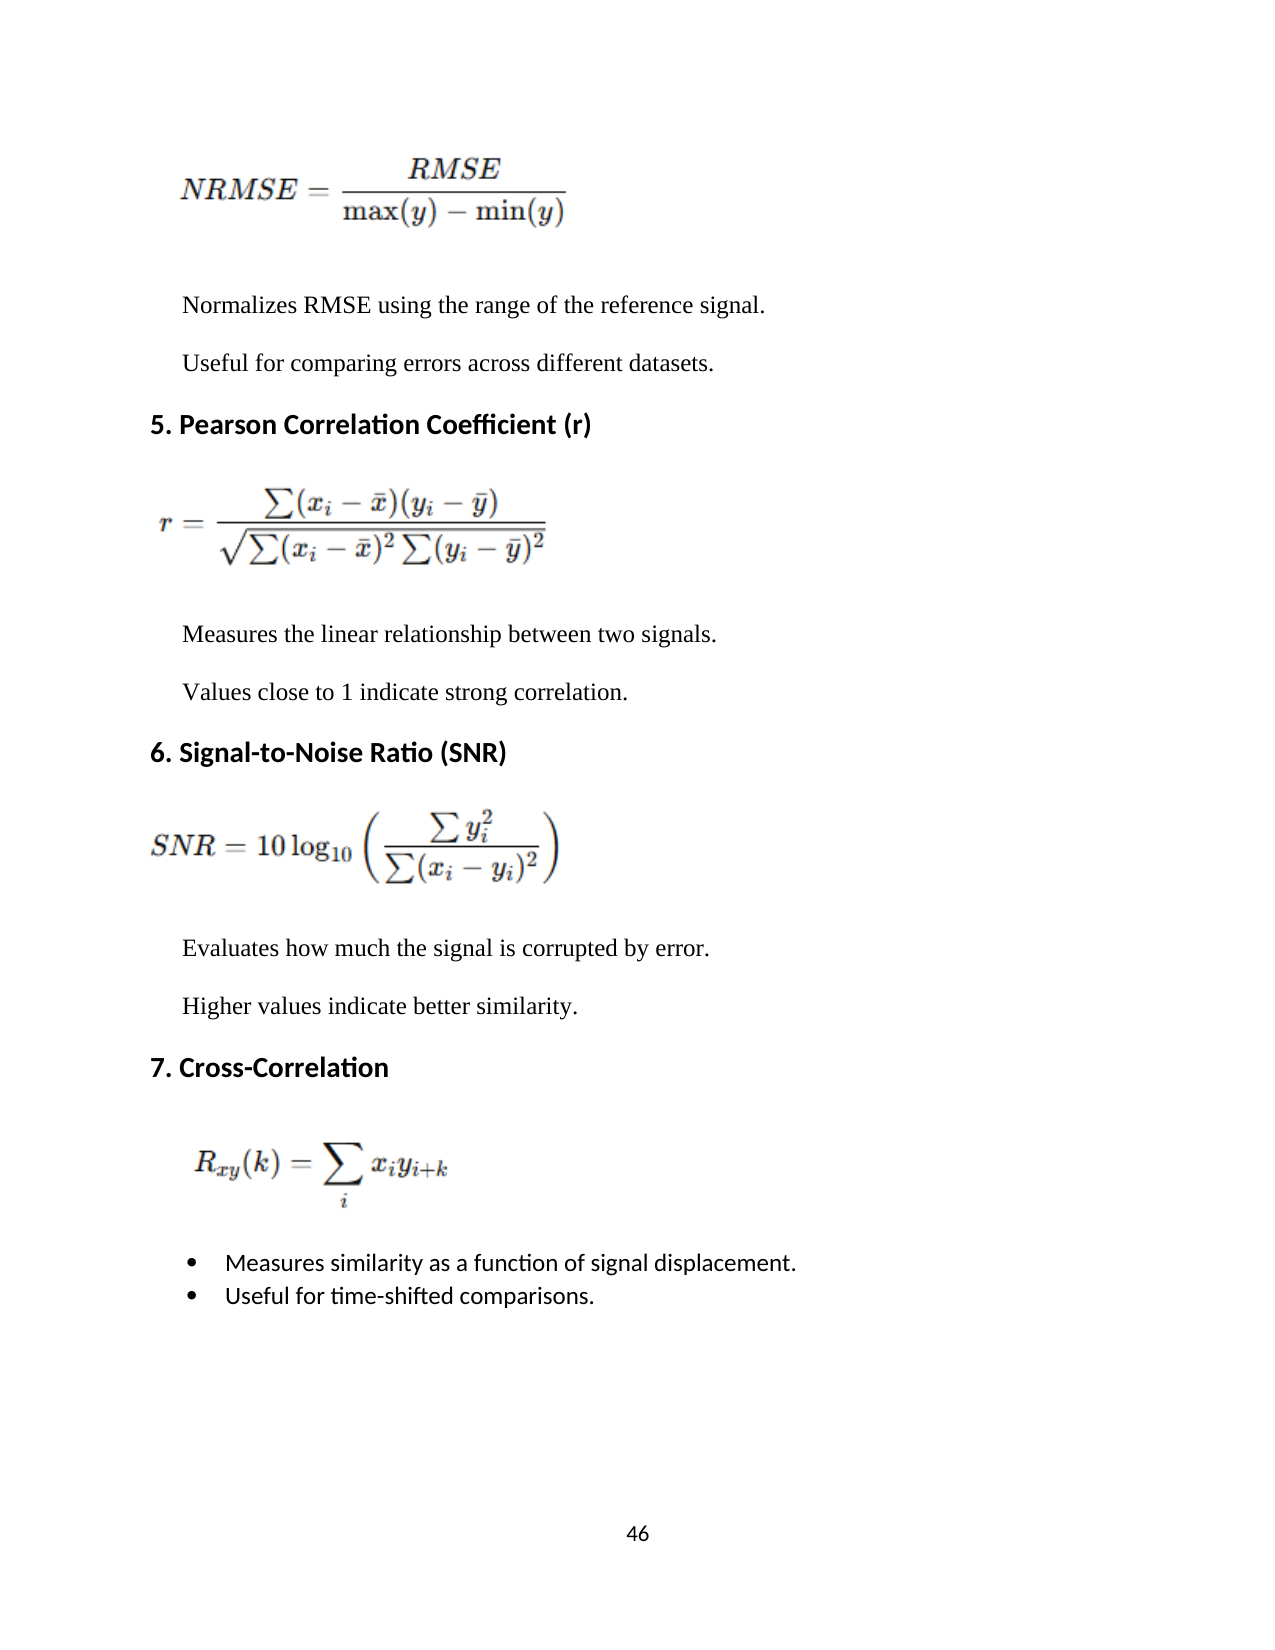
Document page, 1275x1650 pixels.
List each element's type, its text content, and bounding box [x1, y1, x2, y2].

text  Values close to 1 indicate strong correlation. [150, 677, 1125, 705]
text 5. Pearson Correlation Coefficient (r) [150, 406, 1125, 442]
text  Higher values indicate better similarity. [150, 991, 1125, 1020]
picture [150, 470, 585, 590]
text  Measures the linear relationship between two signals. [150, 619, 1125, 647]
picture [150, 1113, 502, 1219]
picture [150, 799, 591, 904]
text  Useful for comparing errors across different datasets. [150, 348, 1125, 377]
text 6. Signal-to-Noise Ratio (SNR) [150, 734, 1125, 770]
text  Normalizes RMSE using the range of the reference signal. [150, 290, 1125, 319]
picture [150, 150, 646, 261]
list Useful for time-shifted comparisons. [187, 1281, 1125, 1311]
text 7. Cross-Correlation [150, 1049, 1125, 1084]
list Measures similarity as a function of signal displacement. [187, 1248, 1125, 1278]
text  Evaluates how much the signal is corrupted by error. [150, 933, 1125, 962]
